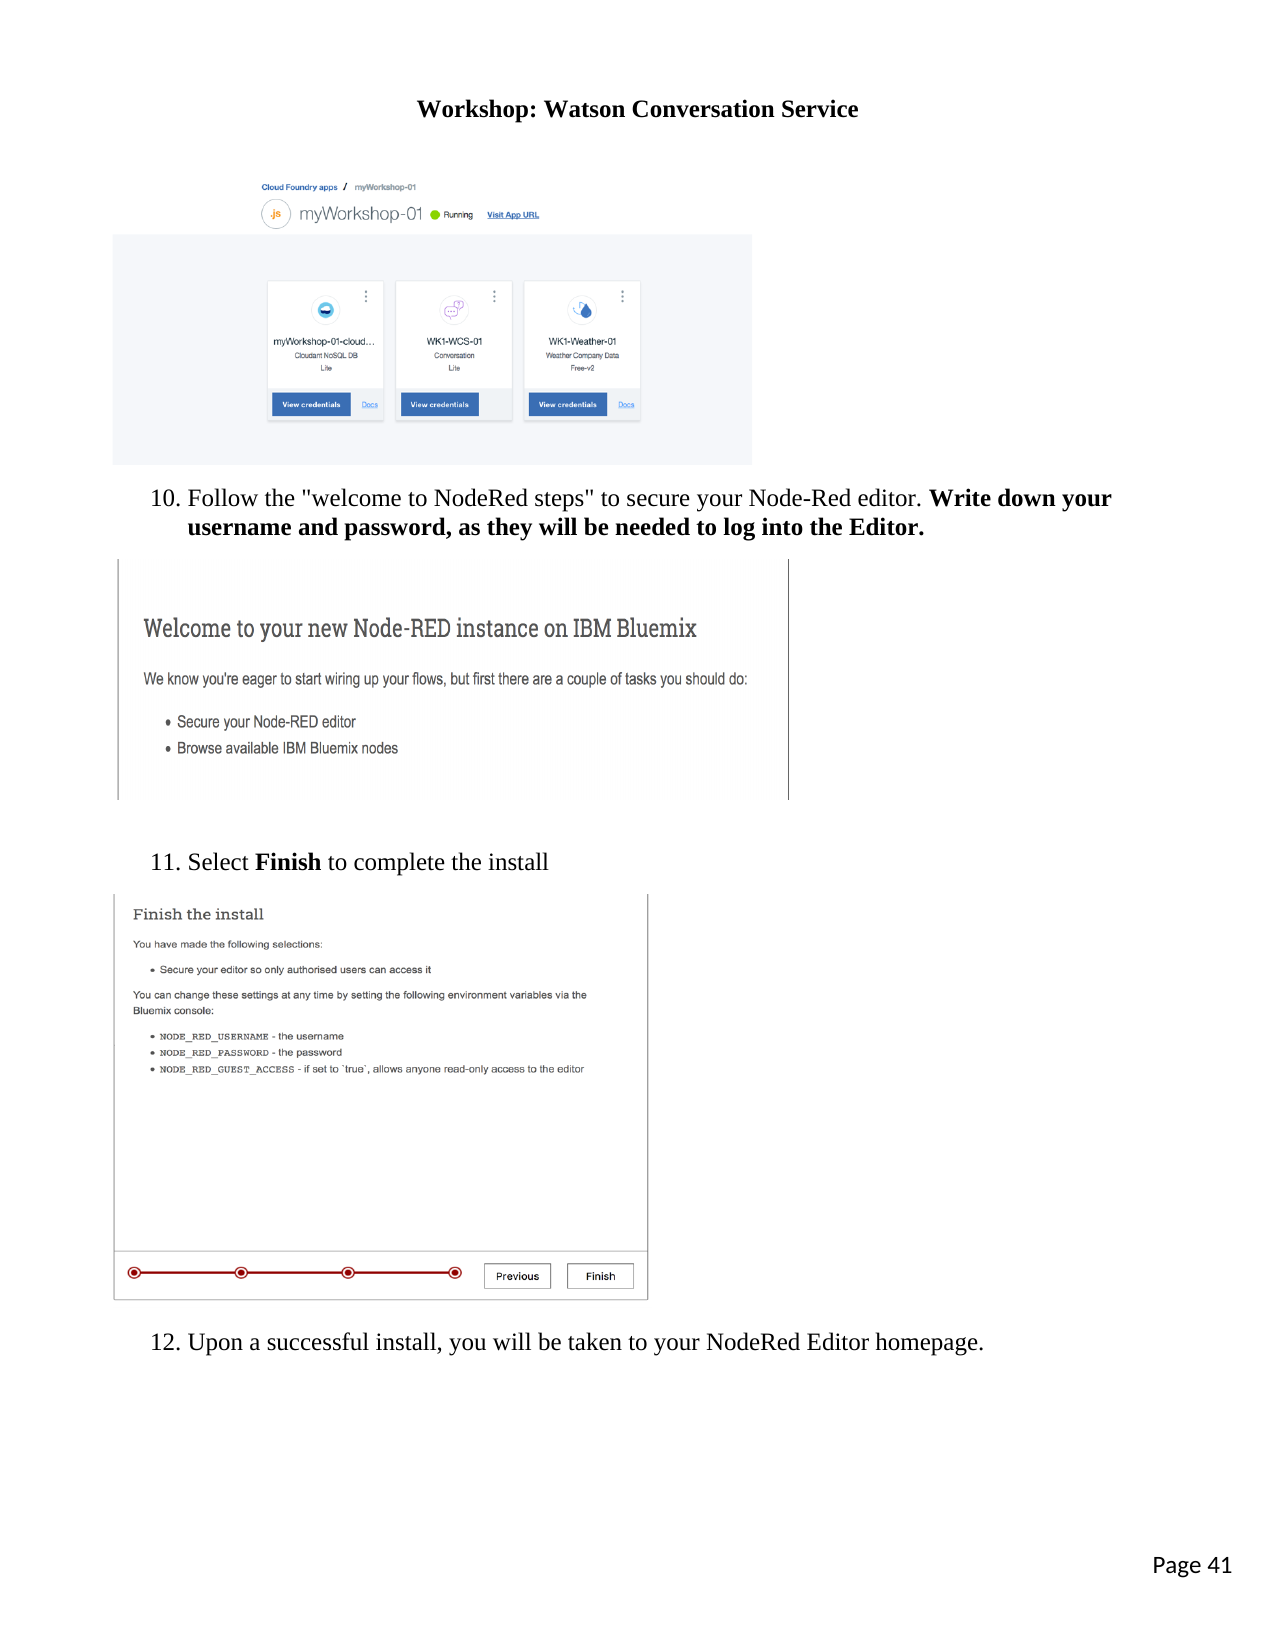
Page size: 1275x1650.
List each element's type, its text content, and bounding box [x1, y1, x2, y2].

list Follow the "welcome to NodeRed steps" to secure your Node-Red editor. Write down your username and password, as they will be needed to log into the Editor. [150, 483, 1162, 541]
picture [112, 170, 753, 465]
picture [112, 894, 653, 1308]
list Upon a successful install, you will be taken to your NodeRed Editor homepage. [150, 1327, 1162, 1355]
list Select Finish to complete the install [150, 847, 1162, 876]
picture [112, 559, 790, 800]
